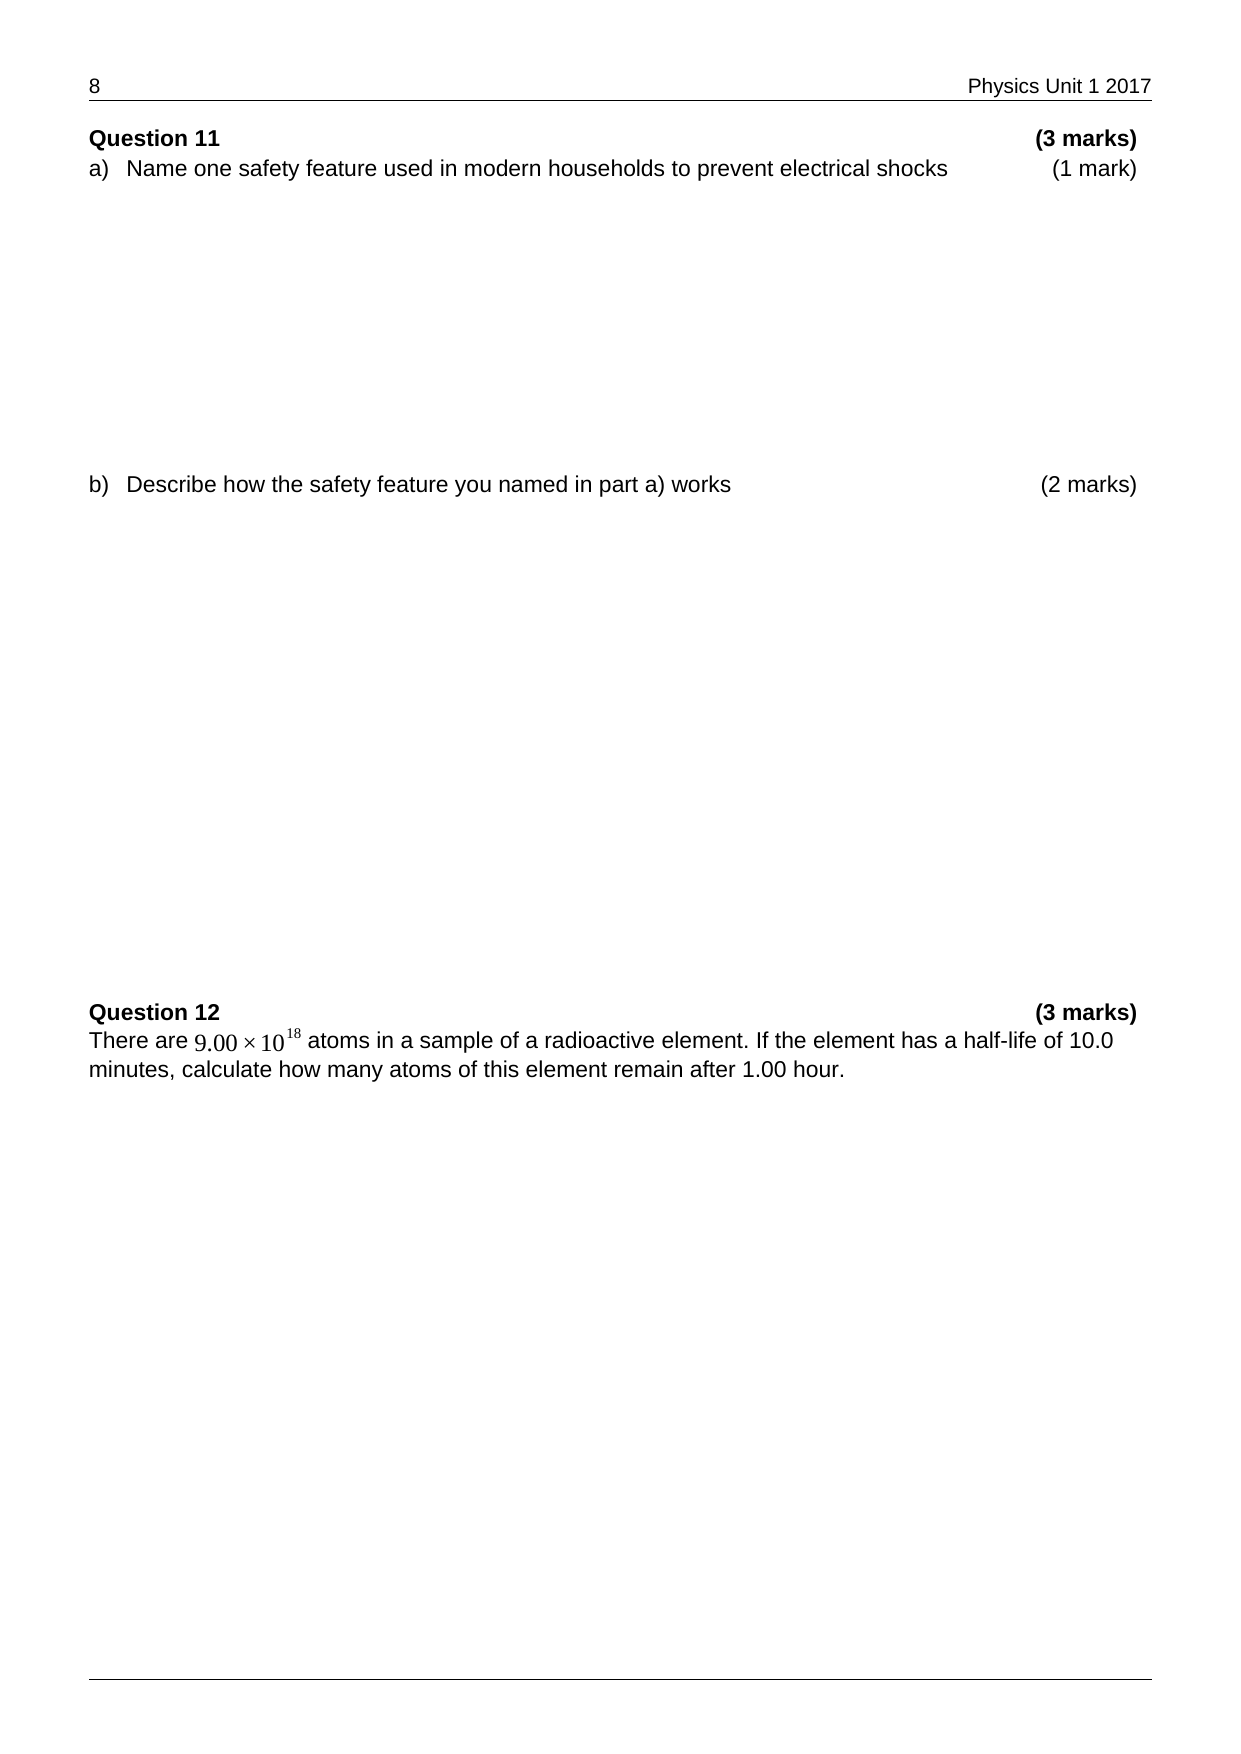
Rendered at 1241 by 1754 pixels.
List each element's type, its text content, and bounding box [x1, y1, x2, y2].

text Question 11 (3 marks) [89, 125, 1152, 151]
list Describe how the safety feature you named in part a) works (2 marks) [89, 471, 1152, 498]
list Name one safety feature used in modern households to prevent electrical shocks (1 mark) [89, 155, 1152, 182]
text Question 12 (3 marks) [89, 998, 1152, 1025]
text There are atoms in a sample of a radioactive element. If the element has a half-life of 10.0 minutes, calculate how many atoms of this element remain after 1.00 hour. [89, 1025, 1152, 1082]
